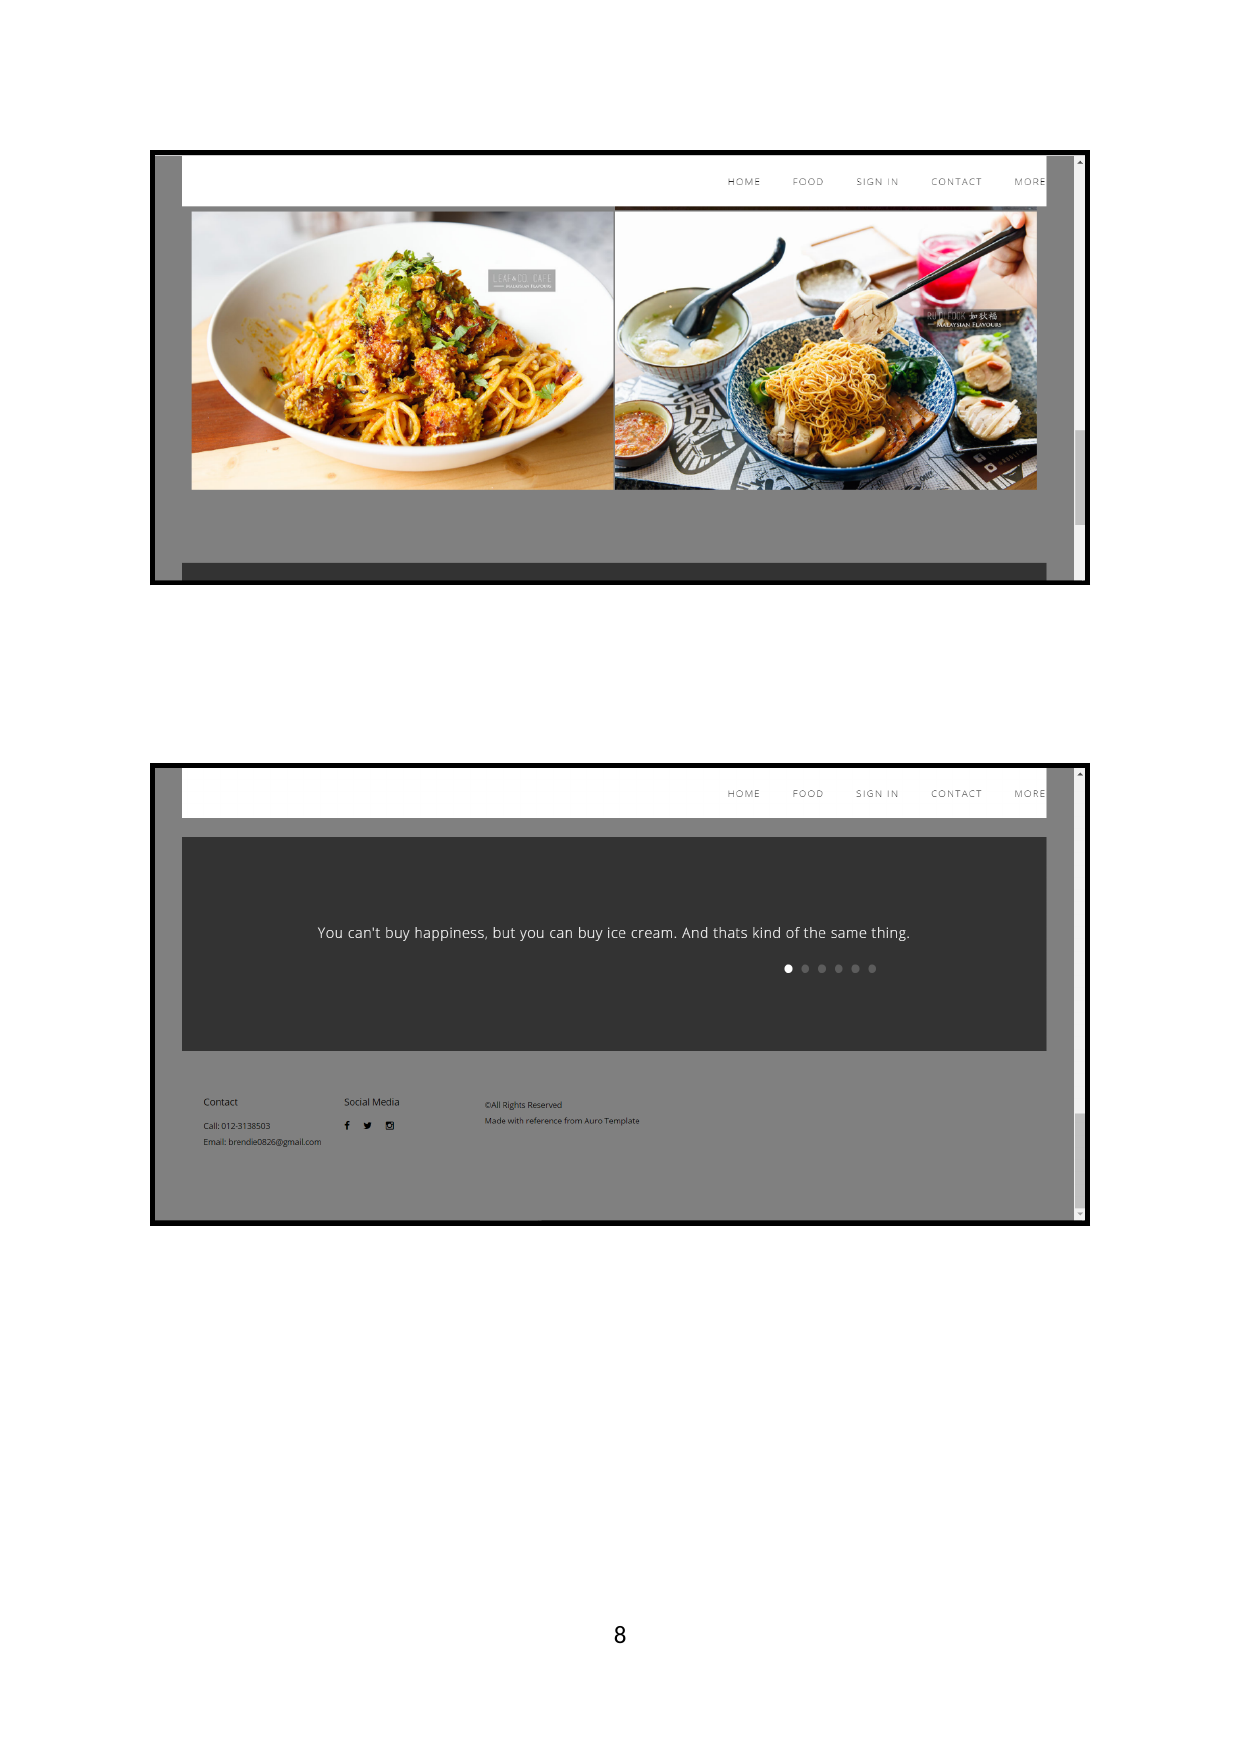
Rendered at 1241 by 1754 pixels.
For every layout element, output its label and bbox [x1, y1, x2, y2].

picture [155, 155, 1085, 581]
picture [155, 768, 1085, 1221]
